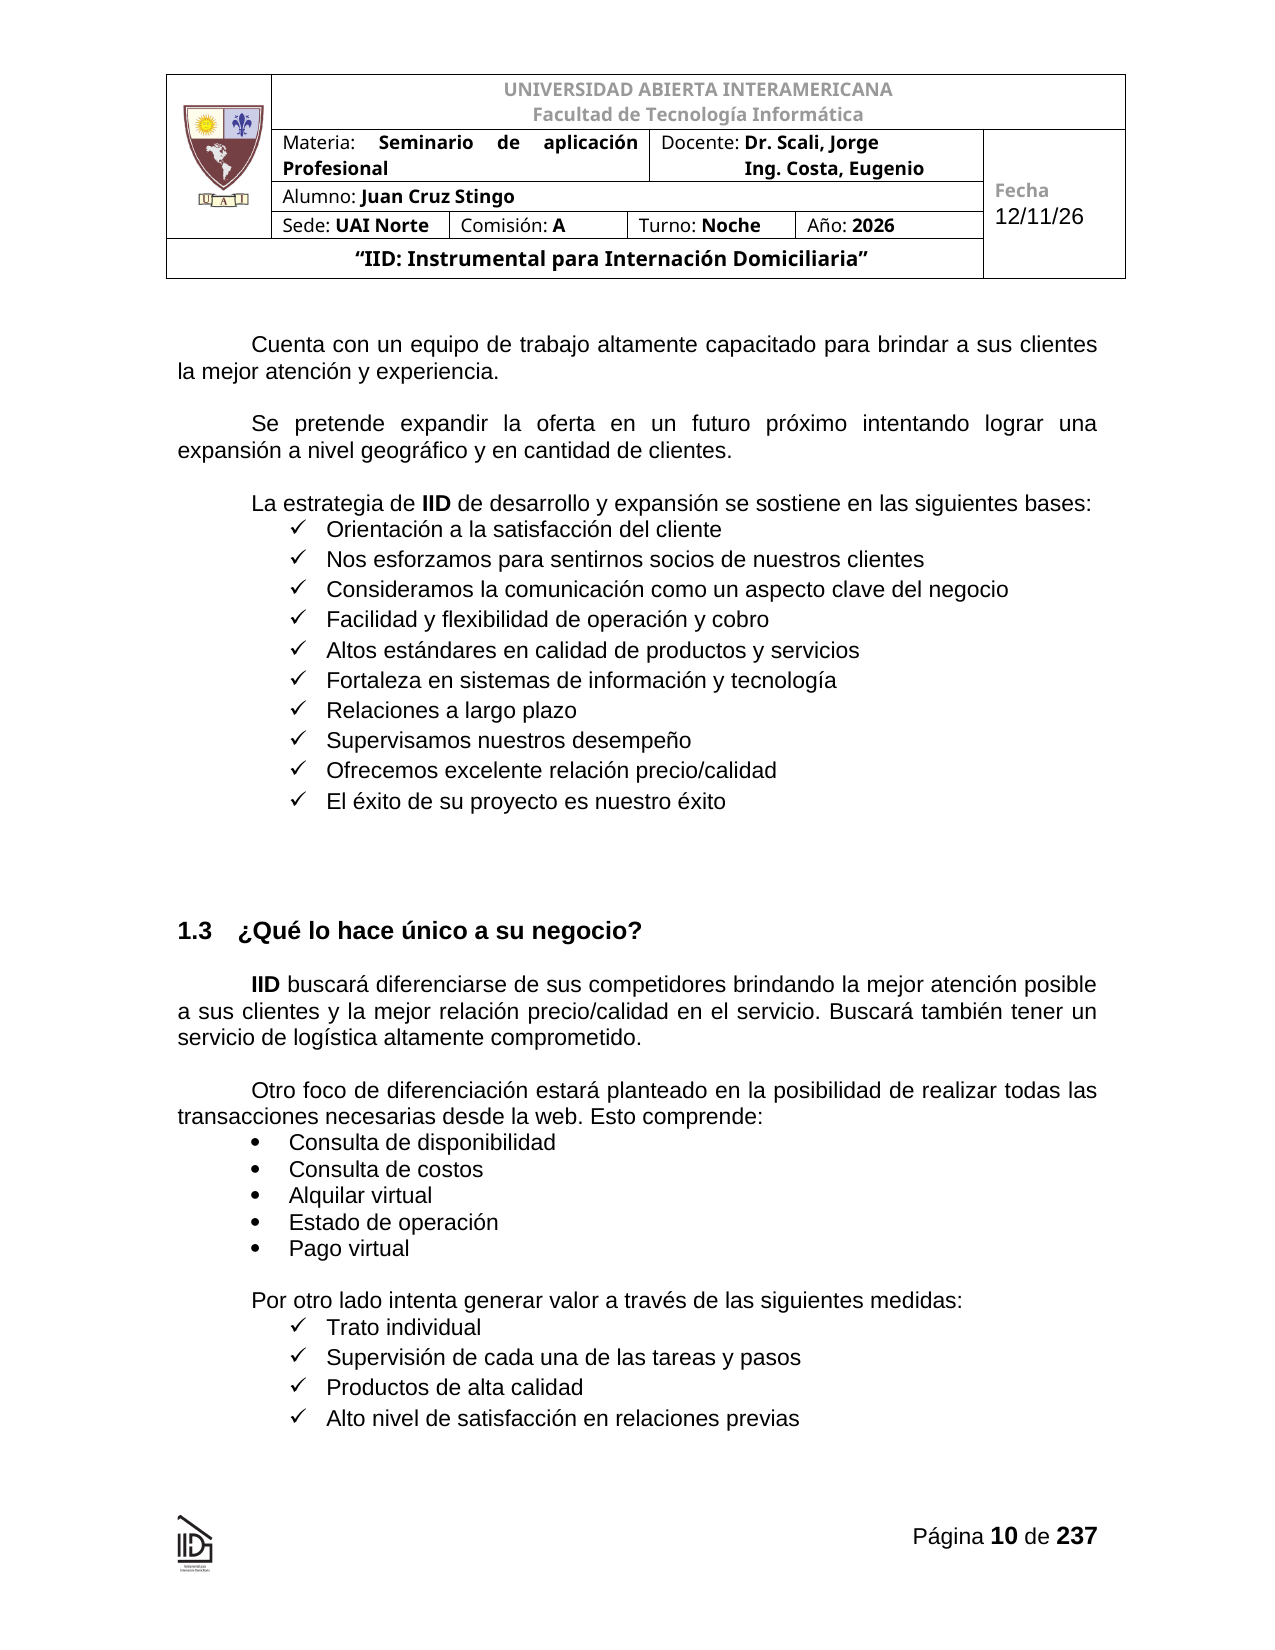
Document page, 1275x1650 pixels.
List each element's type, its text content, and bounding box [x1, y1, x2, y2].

picture [272, 130, 283, 181]
list Altos estándares en calidad de productos y servicios [288, 637, 1098, 663]
text Otro foco de diferenciación estará planteado en la posibilidad de realizar todas las transacciones necesarias desde la web. Esto comprende: [177, 1077, 1098, 1129]
list Alquilar virtual [251, 1182, 1098, 1208]
list Alto nivel de satisfacción en relaciones previas [288, 1404, 1098, 1431]
list Estado de operación [251, 1208, 1098, 1235]
list Relaciones a largo plazo [288, 697, 1098, 723]
picture [167, 97, 271, 211]
list Trato individual [288, 1314, 1098, 1340]
list Supervisión de cada una de las tareas y pasos [288, 1344, 1098, 1370]
text IID buscará diferenciarse de sus competidores brindando la mejor atención posible a sus clientes y la mejor relación precio/calidad en el servicio. Buscará también tener un servicio de logística altamente comprometido. [177, 971, 1098, 1050]
list Facilidad y flexibilidad de operación y cobro [288, 606, 1098, 633]
list Pago virtual [251, 1235, 1098, 1261]
text Se pretende expandir la oferta en un futuro próximo intentando lograr una expansión a nivel geográfico y en cantidad de clientes. [177, 410, 1098, 463]
picture [272, 97, 283, 129]
list Fortaleza en sistemas de información y tecnología [288, 667, 1098, 693]
list Nos esforzamos para sentirnos socios de nuestros clientes [288, 546, 1098, 572]
list Supervisamos nuestros desempeño [288, 727, 1098, 754]
text La estrategia de IID de desarrollo y expansión se sostiene en las siguientes bases: [177, 489, 1098, 516]
text Cuenta con un equipo de trabajo altamente capacitado para brindar a sus clientes la mejor atención y experiencia. [177, 331, 1098, 384]
list Consulta de disponibilidad [251, 1129, 1098, 1156]
text Por otro lado intenta generar valor a través de las siguientes medidas: [177, 1287, 1098, 1314]
subtitle ¿Qué lo hace único a su negocio? [177, 916, 1098, 945]
list Productos de alta calidad [288, 1374, 1098, 1401]
list Consulta de costos [251, 1156, 1098, 1182]
list El éxito de su proyecto es nuestro éxito [288, 788, 1098, 814]
picture [165, 1508, 225, 1585]
list Orientación a la satisfacción del cliente [288, 516, 1098, 542]
list Ofrecemos excelente relación precio/calidad [288, 757, 1098, 784]
list Consideramos la comunicación como un aspecto clave del negocio [288, 576, 1098, 603]
picture [272, 182, 283, 211]
